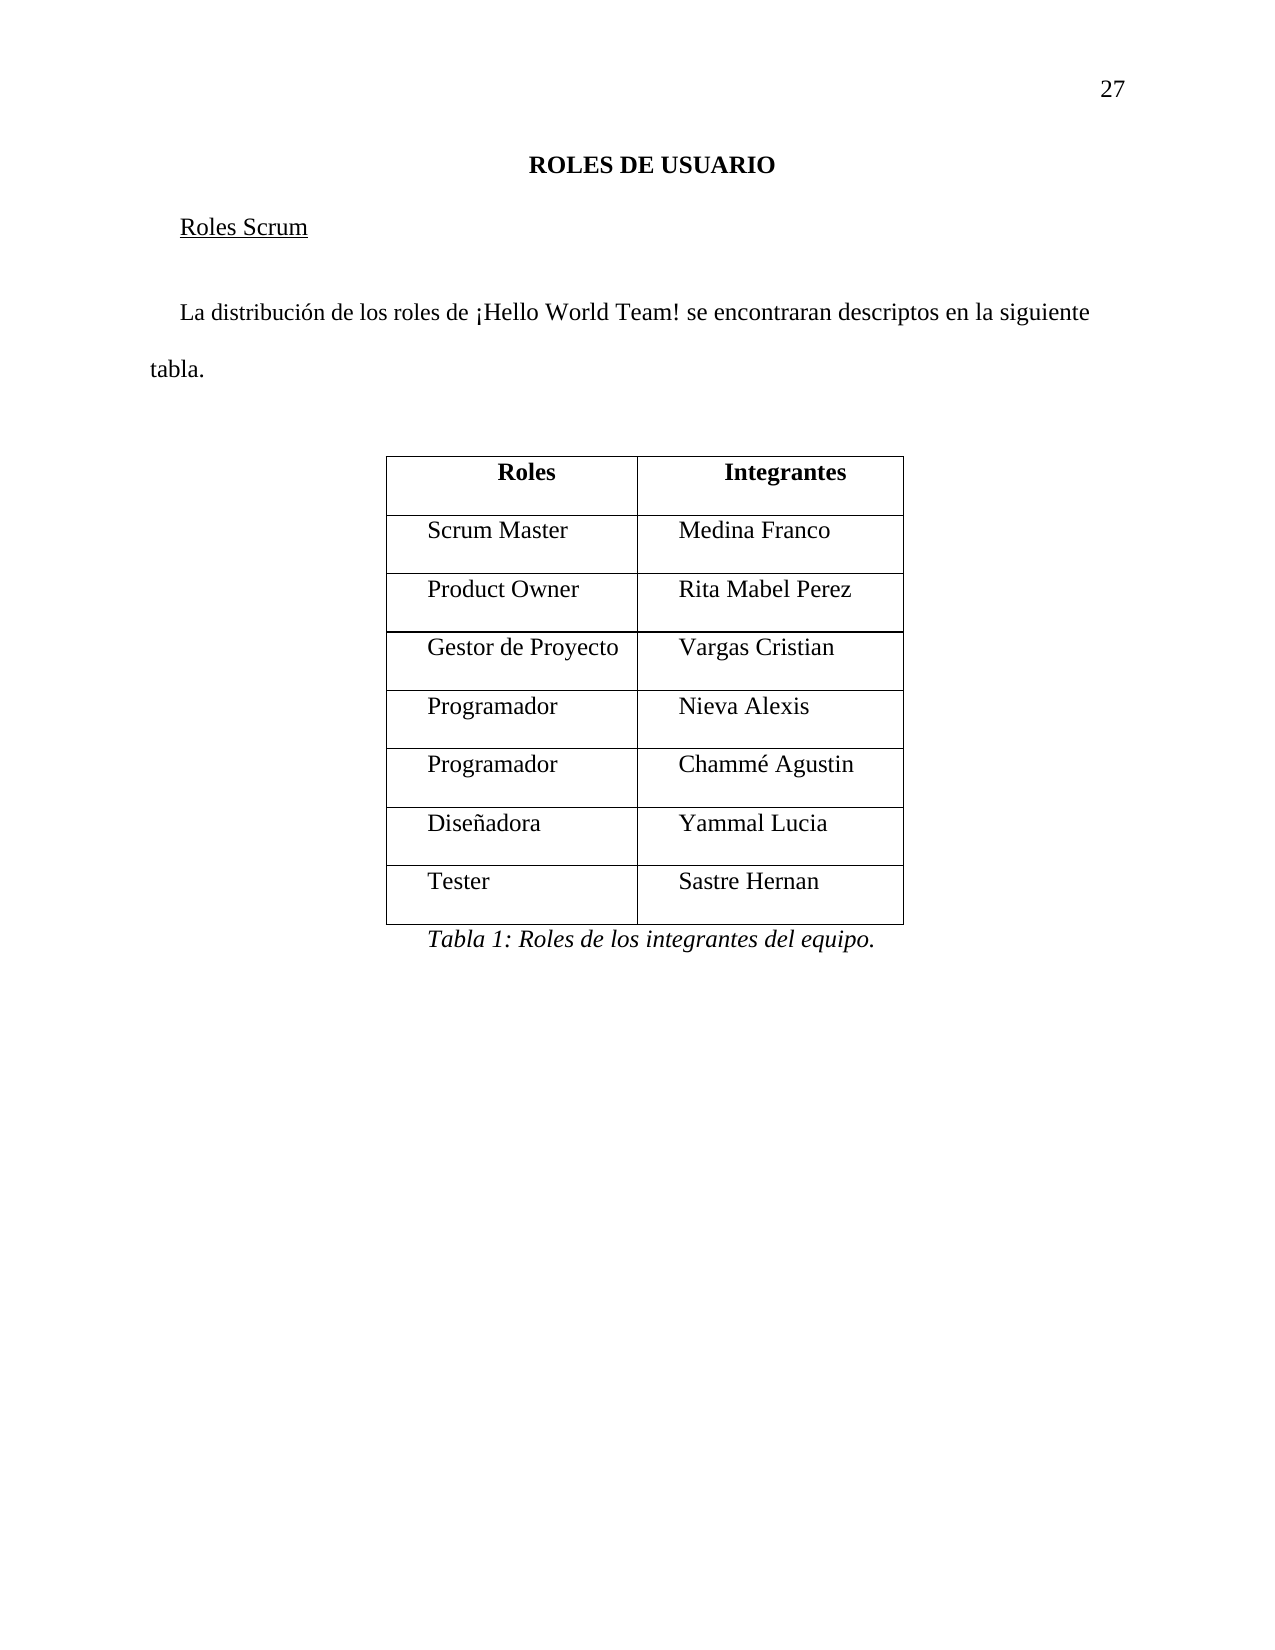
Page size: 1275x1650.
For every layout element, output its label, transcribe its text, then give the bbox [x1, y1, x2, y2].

table_cell Gestor de Proyecto [387, 633, 637, 690]
table_cell Scrum Master [387, 516, 637, 573]
table_cell Programador [387, 691, 637, 748]
table_cell Yammal Lucia [638, 808, 903, 865]
subtitle Roles Scrum [150, 212, 1125, 240]
table_cell Sastre Hernan [638, 866, 903, 923]
table_cell Product Owner [387, 574, 637, 631]
table_cell Diseñadora [387, 808, 637, 865]
table_cell Medina Franco [638, 516, 903, 573]
table_header Integrantes [638, 457, 903, 514]
text Tabla 1: Roles de los integrantes del equipo. [150, 924, 1125, 953]
table_cell Tester [387, 866, 637, 923]
subtitle ROLES DE USUARIO [150, 150, 1125, 179]
table_cell Nieva Alexis [638, 691, 903, 748]
table_header Roles [387, 457, 637, 514]
table_cell Chammé Agustin [638, 749, 903, 807]
table_cell Programador [387, 749, 637, 807]
table_cell Vargas Cristian [638, 633, 903, 690]
text La distribución de los roles de ¡Hello World Team! se encontraran descriptos en la siguiente tabla. [150, 297, 1125, 383]
table_cell Rita Mabel Perez [638, 574, 903, 631]
